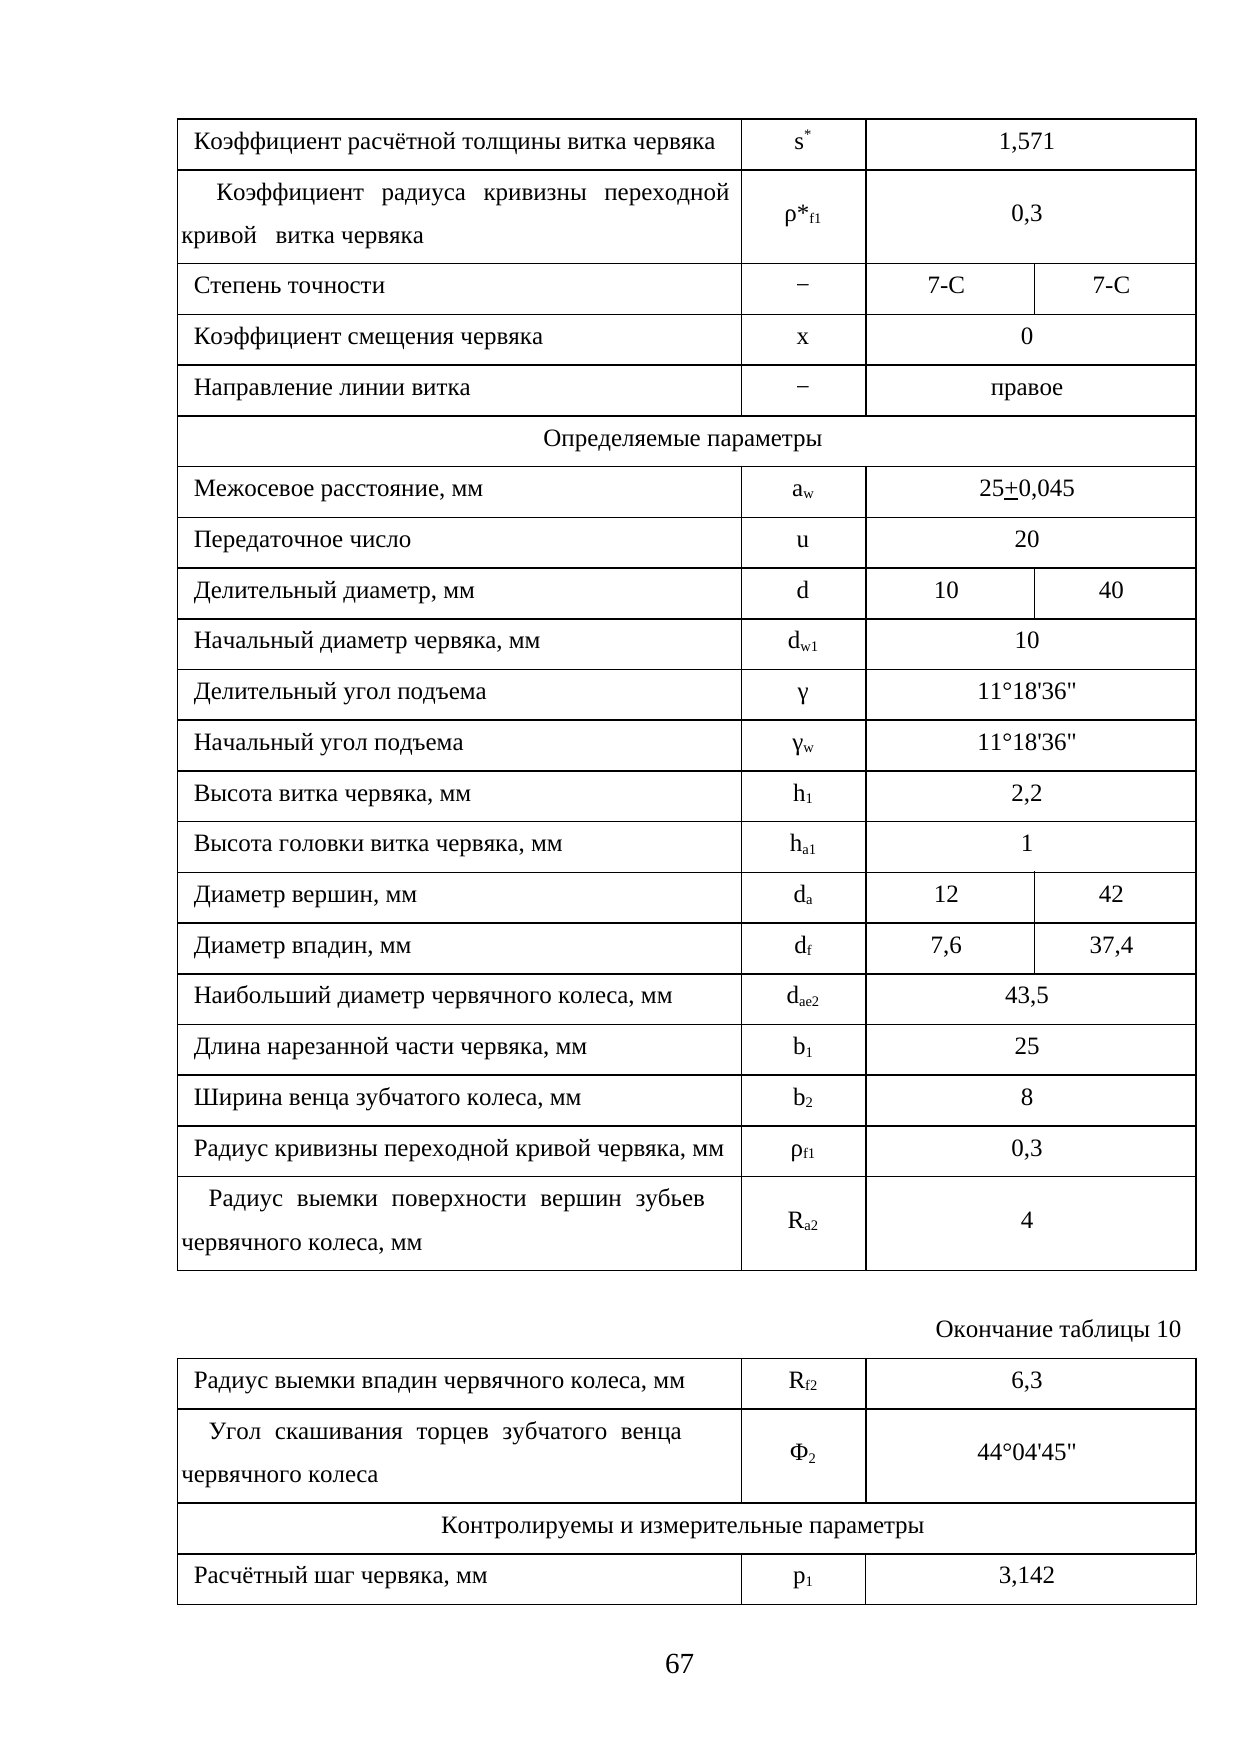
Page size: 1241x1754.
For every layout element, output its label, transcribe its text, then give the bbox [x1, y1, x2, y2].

table_cell 7-C [1035, 264, 1195, 313]
table_cell b1 [742, 1025, 865, 1074]
table_cell 43,5 [867, 975, 1195, 1024]
table_cell Делительный угол подъема [178, 670, 741, 719]
table_cell 37,4 [1035, 924, 1195, 973]
table_cell Радиус выемки поверхности вершин зубьев червячного колеса, мм [178, 1177, 741, 1270]
table_cell Межосевое расстояние, мм [178, 467, 741, 516]
table_cell Диаметр впадин, мм [178, 924, 741, 973]
table_cell 11°18'36" [867, 721, 1195, 770]
table_cell 42 [1035, 873, 1195, 922]
table_cell 8 [867, 1076, 1195, 1125]
table_cell Ширина венца зубчатого колеса, мм [178, 1076, 741, 1125]
table_cell df [742, 924, 865, 973]
table_cell Радиус кривизны переходной кривой червяка, мм [178, 1127, 741, 1176]
table_cell Диаметр вершин, мм [178, 873, 741, 922]
table_cell Ra2 [742, 1177, 865, 1270]
table_cell Высота головки витка червяка, мм [178, 822, 741, 871]
table_cell Угол скашивания торцев зубчатого венца червячного колеса [178, 1410, 741, 1502]
table_cell 1,571 [867, 120, 1195, 169]
table_cell Передаточное число [178, 518, 741, 567]
table_header Радиус выемки впадин червячного колеса, мм [178, 1359, 741, 1408]
table_cell u [742, 518, 865, 567]
table_cell Наибольший диаметр червячного колеса, мм [178, 975, 741, 1024]
table_cell 7-C [867, 264, 1034, 313]
table_cell b2 [742, 1076, 865, 1125]
table_cell ρf1 [742, 1127, 865, 1176]
table_cell Расчётный шаг червяка, мм [178, 1555, 741, 1603]
table_cell 12 [867, 873, 1034, 922]
table_cell Делительный диаметр, мм [178, 569, 741, 618]
table_cell Высота витка червяка, мм [178, 772, 741, 821]
table_cell s* [742, 120, 865, 169]
table_cell 40 [1035, 569, 1195, 618]
table_cell da [742, 873, 865, 922]
table_cell 3,142 [866, 1554, 1196, 1603]
table_cell 10 [867, 620, 1195, 668]
table_cell ha1 [742, 822, 865, 871]
table_cell 25 [867, 1025, 1195, 1074]
table_cell − [742, 264, 865, 313]
table_cell 1 [867, 822, 1195, 871]
table_cell 10 [867, 569, 1034, 618]
table_cell Контролируемы и измерительные параметры [178, 1504, 1195, 1553]
table_cell Степень точности [178, 264, 741, 313]
table_cell p1 [742, 1555, 865, 1603]
table_cell Направление линии витка [178, 366, 741, 415]
table_cell 11°18'36" [867, 670, 1195, 719]
table_cell γ [742, 670, 865, 719]
table_cell Коэффициент радиуса кривизны переходной кривой витка червяка [178, 171, 741, 263]
table_cell Коэффициент смещения червяка [178, 315, 741, 364]
table_cell правое [867, 366, 1195, 415]
table_cell 20 [867, 518, 1195, 567]
table_cell γw [742, 721, 865, 770]
table_cell 4 [867, 1177, 1195, 1270]
table_cell − [742, 366, 865, 415]
table_cell dae2 [742, 975, 865, 1024]
table_cell ρ*f1 [742, 171, 865, 263]
table_cell Определяемые параметры [178, 417, 1195, 466]
table_cell 0,3 [867, 1127, 1195, 1176]
table_cell Начальный диаметр червяка, мм [178, 620, 741, 668]
table_cell 2,2 [867, 772, 1195, 821]
table_cell 7,6 [867, 924, 1034, 973]
table_cell 25+0,045 [867, 467, 1195, 516]
text Окончание таблицы 10 [177, 1314, 1181, 1343]
table_cell x [742, 315, 865, 364]
table_cell 44°04'45" [867, 1410, 1195, 1502]
table_cell Φ2 [742, 1410, 865, 1502]
table_cell dw1 [742, 620, 865, 668]
table_cell h1 [742, 772, 865, 821]
table_header 6,3 [867, 1359, 1195, 1408]
table_cell 0 [867, 315, 1195, 364]
table_cell Длина нарезанной части червяка, мм [178, 1025, 741, 1074]
table_cell d [742, 569, 865, 618]
table_cell 0,3 [867, 171, 1195, 263]
table_header Rf2 [742, 1359, 865, 1408]
table_cell Начальный угол подъема [178, 721, 741, 770]
table_cell aw [742, 467, 865, 516]
table_cell Коэффициент расчётной толщины витка червяка [178, 120, 741, 169]
